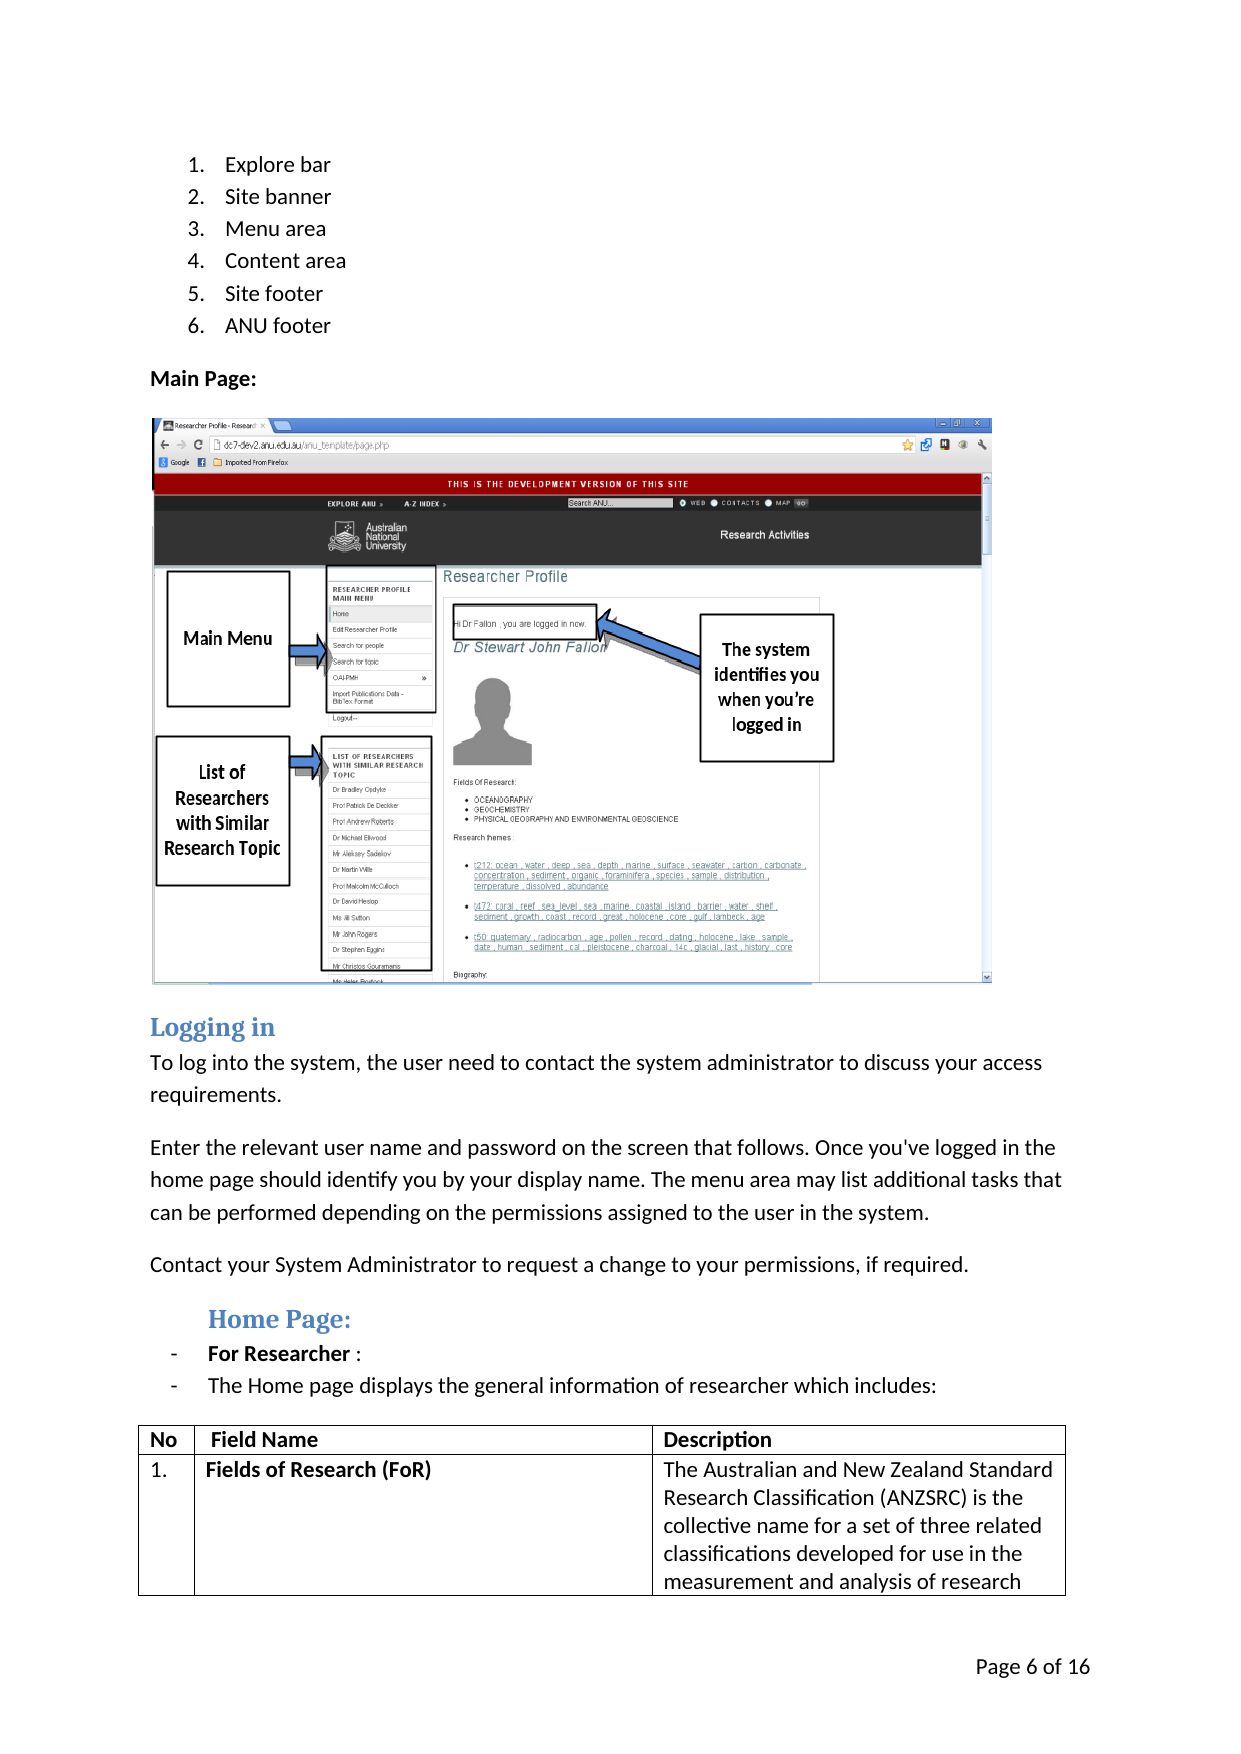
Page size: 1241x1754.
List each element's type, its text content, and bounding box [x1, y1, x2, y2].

list The Home page displays the general information of researcher which includes: [170, 1372, 1090, 1399]
table_header No [139, 1426, 194, 1454]
text Main Page: [150, 364, 1090, 392]
subtitle Home Page: [150, 1304, 1090, 1335]
list ANU footer [187, 311, 1090, 339]
text Contact your System Administrator to request a change to your permissions, if required. [150, 1251, 1090, 1279]
table_header Description [653, 1426, 1065, 1454]
list For Researcher : [170, 1339, 1090, 1367]
list Site banner [187, 182, 1090, 210]
text Enter the relevant user name and password on the screen that follows. Once you've logged in the home page should identify you by your display name. The menu area may list additional tasks that can be performed depending on the permissions assigned to the user in the system. [150, 1133, 1090, 1226]
list Site footer [187, 279, 1090, 307]
table_header Field Name [195, 1426, 652, 1454]
list Content area [187, 247, 1090, 274]
table_cell 1. [139, 1455, 194, 1595]
text To log into the system, the user need to contact the system administrator to discuss your access requirements. [150, 1048, 1090, 1108]
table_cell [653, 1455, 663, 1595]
subtitle Logging in [150, 1012, 1090, 1043]
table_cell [195, 1455, 652, 1595]
list Menu area [187, 214, 1090, 242]
list Explore bar [187, 150, 1090, 178]
